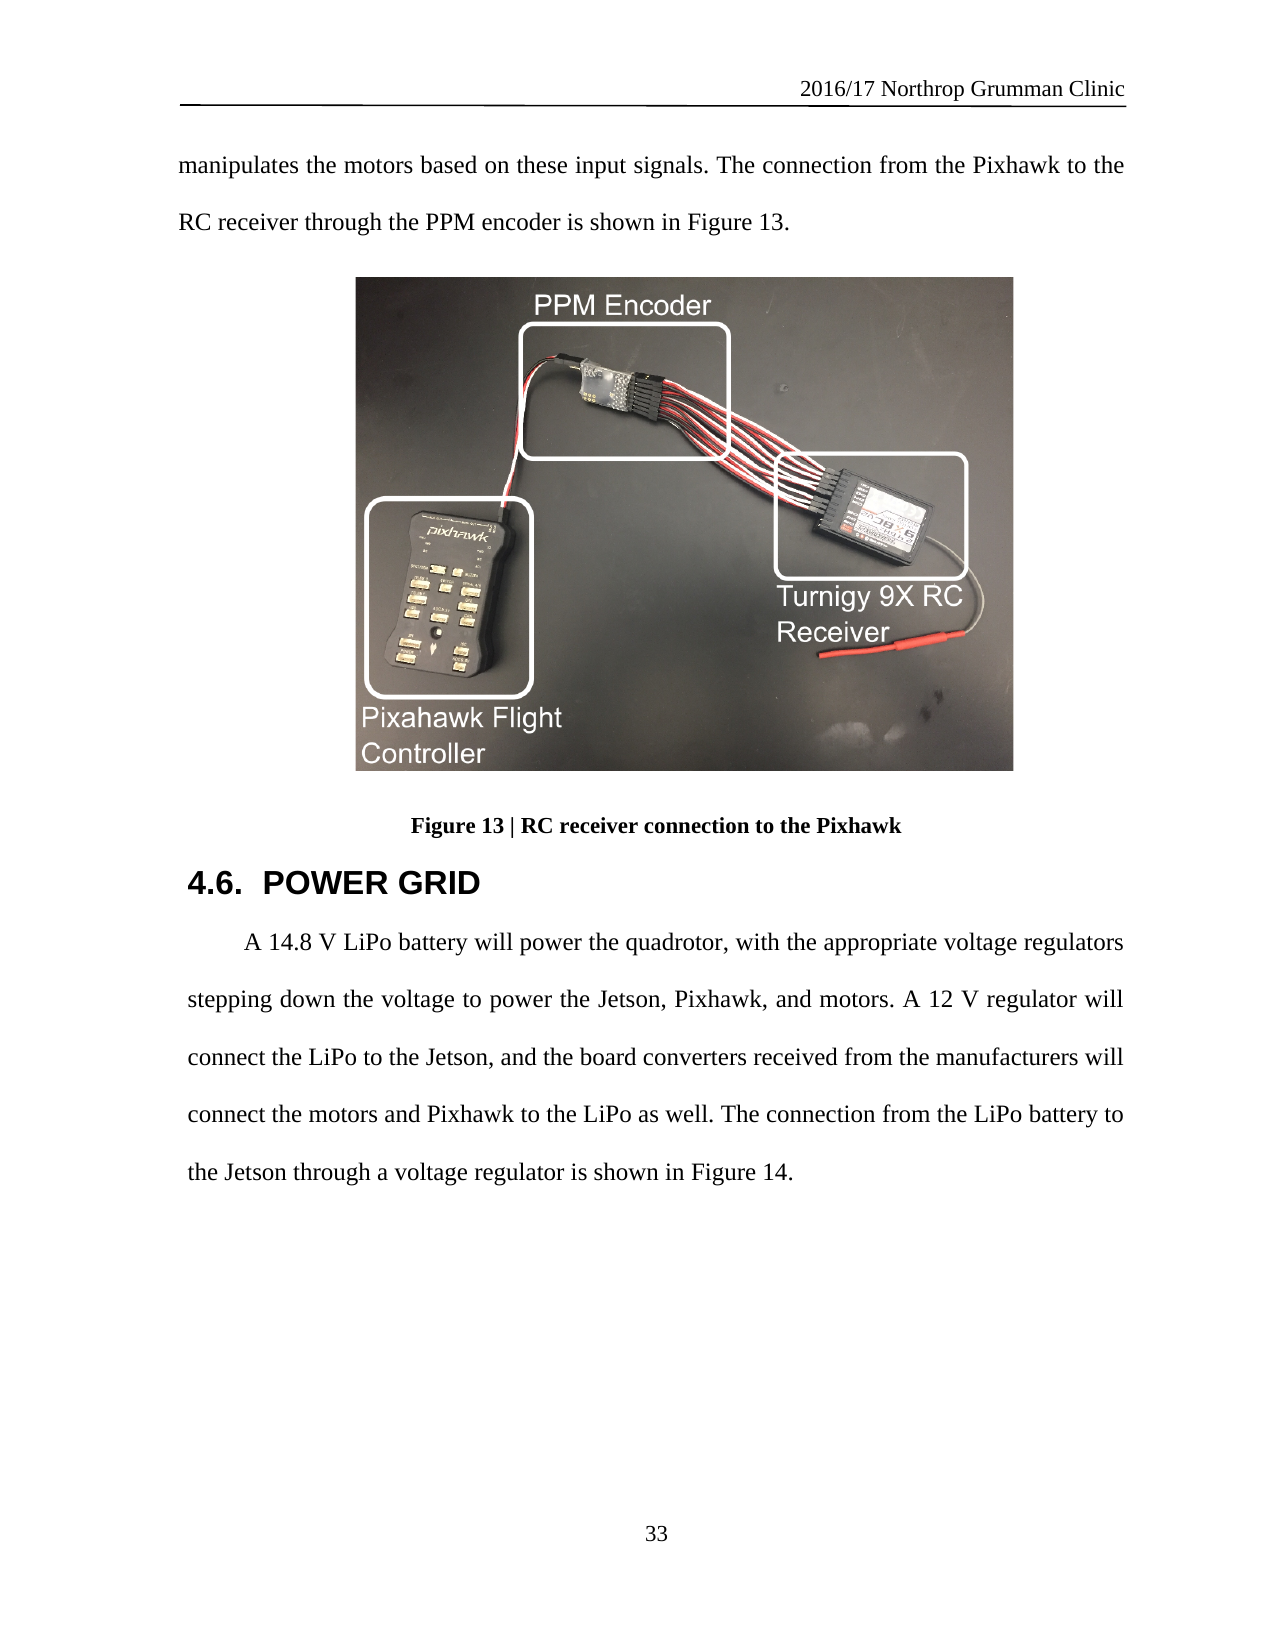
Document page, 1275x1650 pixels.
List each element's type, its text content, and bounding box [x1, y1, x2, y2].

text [178, 150, 1125, 236]
subtitle Power Grid [187, 863, 1125, 902]
picture [355, 277, 1014, 771]
